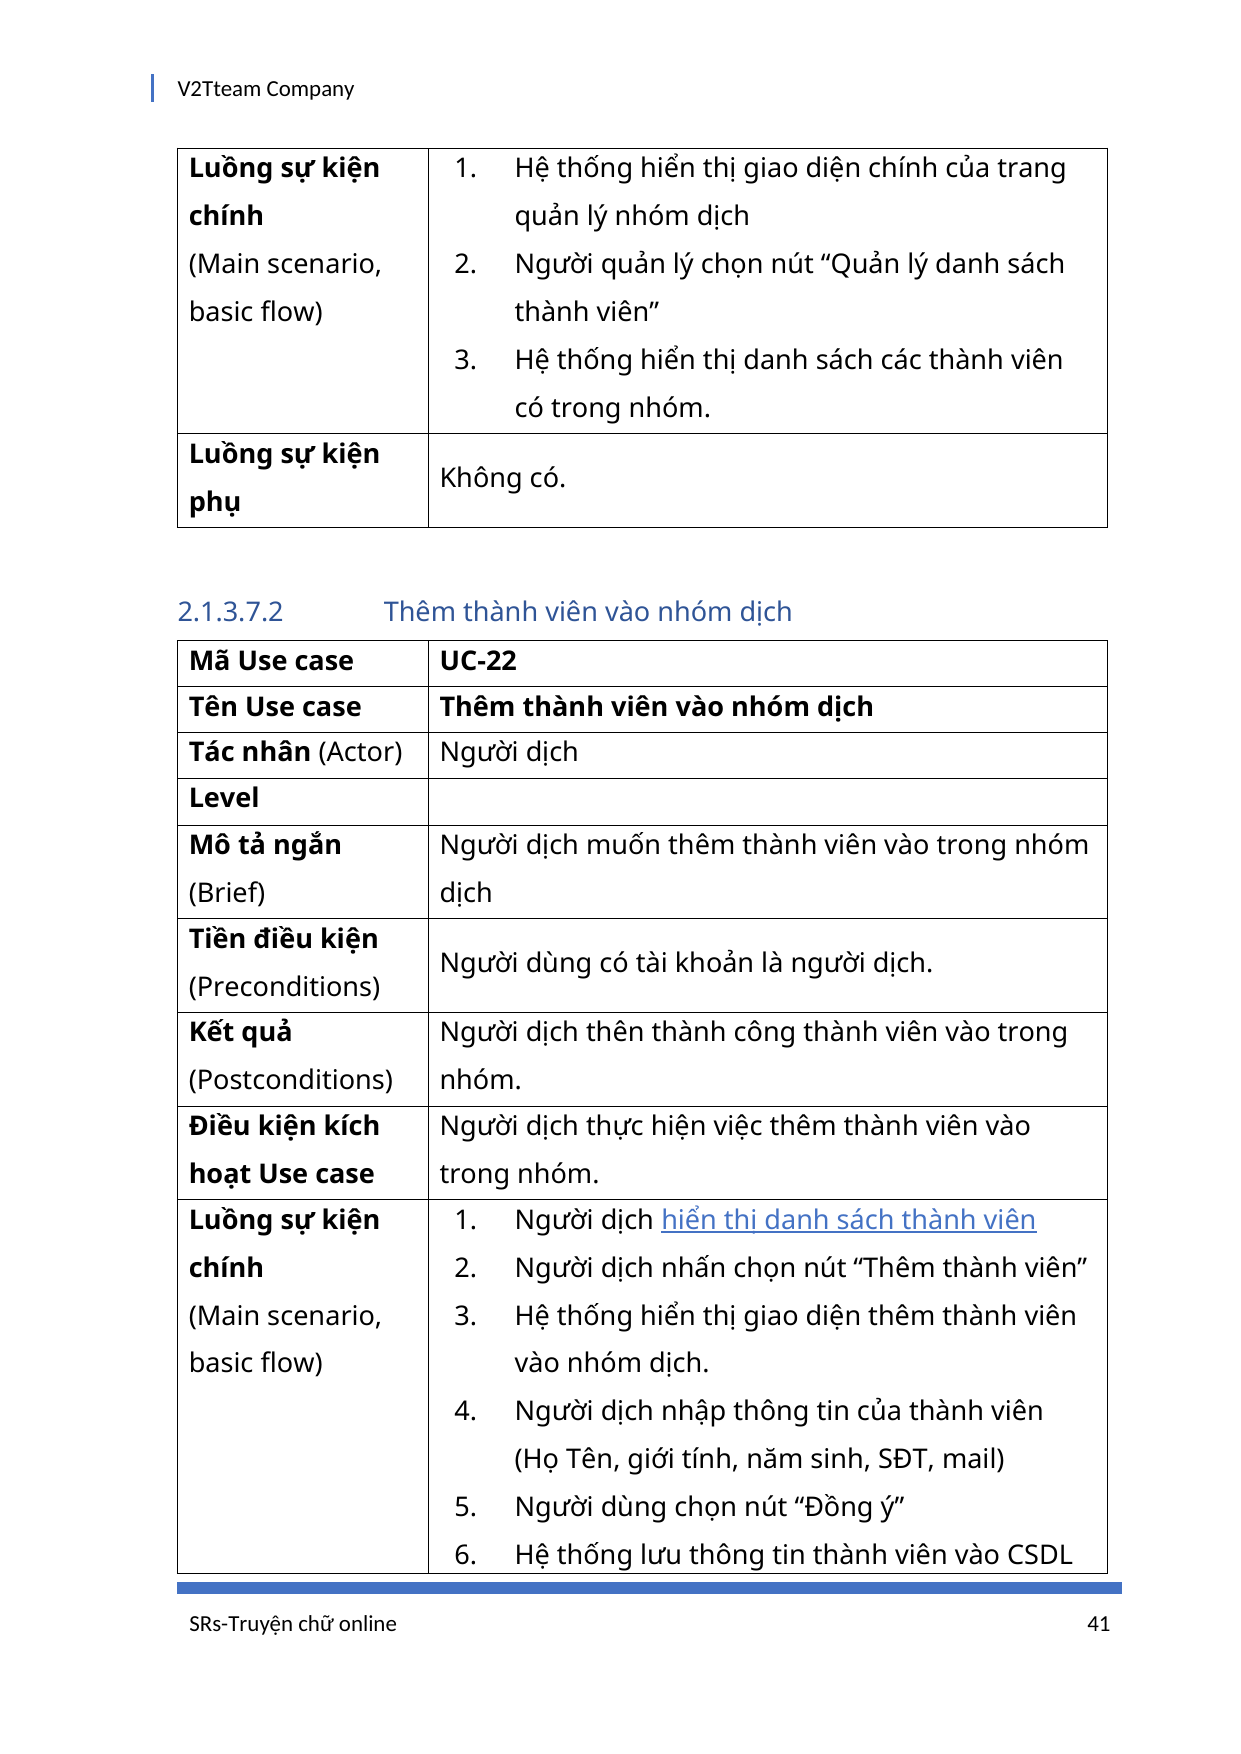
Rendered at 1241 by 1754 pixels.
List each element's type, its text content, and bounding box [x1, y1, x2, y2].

table_cell Tác nhân (Actor) [178, 733, 428, 777]
table_cell Người dịch thực hiện việc thêm thành viên vào trong nhóm. [429, 1107, 1107, 1199]
table_cell Người dịch thên thành công thành viên vào trong nhóm. [429, 1013, 1107, 1106]
table_cell Mô tả ngắn (Brief) [178, 826, 428, 918]
table_cell Hệ thống hiển thị giao diện chính của trang quản lý nhóm dịch Người quản lý chọn nút “Quản lý danh sách thành viên” Hệ thống hiển thị danh sách các thành viên có trong nhóm. [429, 149, 1107, 433]
table_cell Kết quả (Postconditions) [178, 1013, 428, 1106]
table_cell Level [178, 779, 428, 824]
table_cell Tiền điều kiện (Preconditions) [178, 919, 428, 1012]
table_cell Người dịch muốn thêm thành viên vào trong nhóm dịch [429, 826, 1107, 918]
table_cell Luồng sự kiện phụ [178, 434, 428, 527]
table_header Mã Use case [178, 641, 428, 686]
table_cell Điều kiện kích hoạt Use case [178, 1107, 428, 1199]
table_cell Tên Use case [178, 687, 428, 732]
subtitle Thêm thành viên vào nhóm dịch [177, 592, 1122, 629]
table_cell Luồng sự kiện chính (Main scenario, basic flow) [178, 149, 428, 433]
table_cell Thêm thành viên vào nhóm dịch [429, 687, 1107, 732]
table_cell [429, 779, 1107, 824]
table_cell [429, 1200, 1107, 1572]
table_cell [178, 1200, 428, 1572]
table_cell Người dùng có tài khoản là người dịch. [429, 919, 1107, 1012]
table_header UC-22 [429, 641, 1107, 686]
table_cell Không có. [429, 434, 1107, 527]
table_cell Người dịch [429, 733, 1107, 777]
